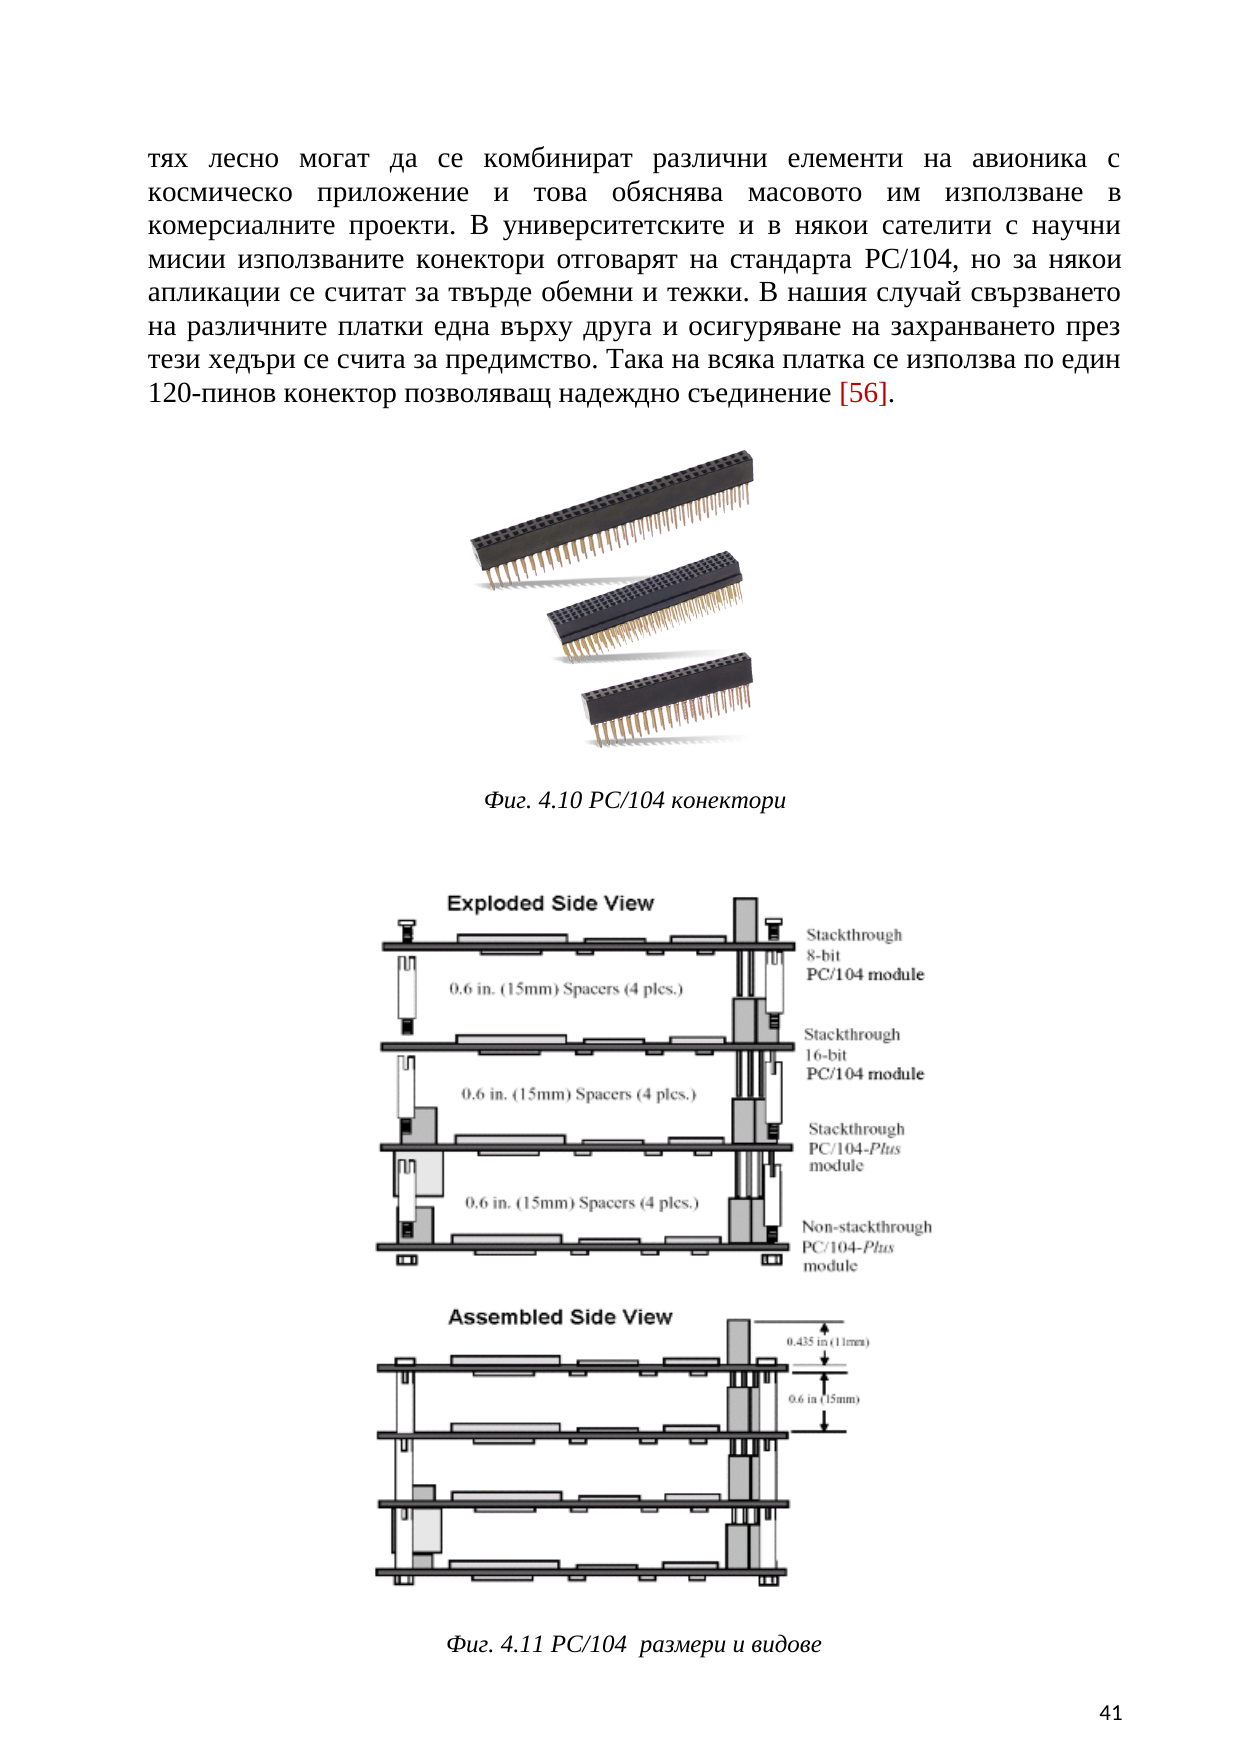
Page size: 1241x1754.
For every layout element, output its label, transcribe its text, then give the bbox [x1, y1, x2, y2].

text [148, 140, 1122, 408]
text Фиг. 4.11 PC/104 размери и видове [148, 1629, 1122, 1658]
picture [365, 437, 905, 757]
text Фиг. 4.10 PC/104 конектори [148, 786, 1122, 814]
picture [367, 890, 941, 1599]
